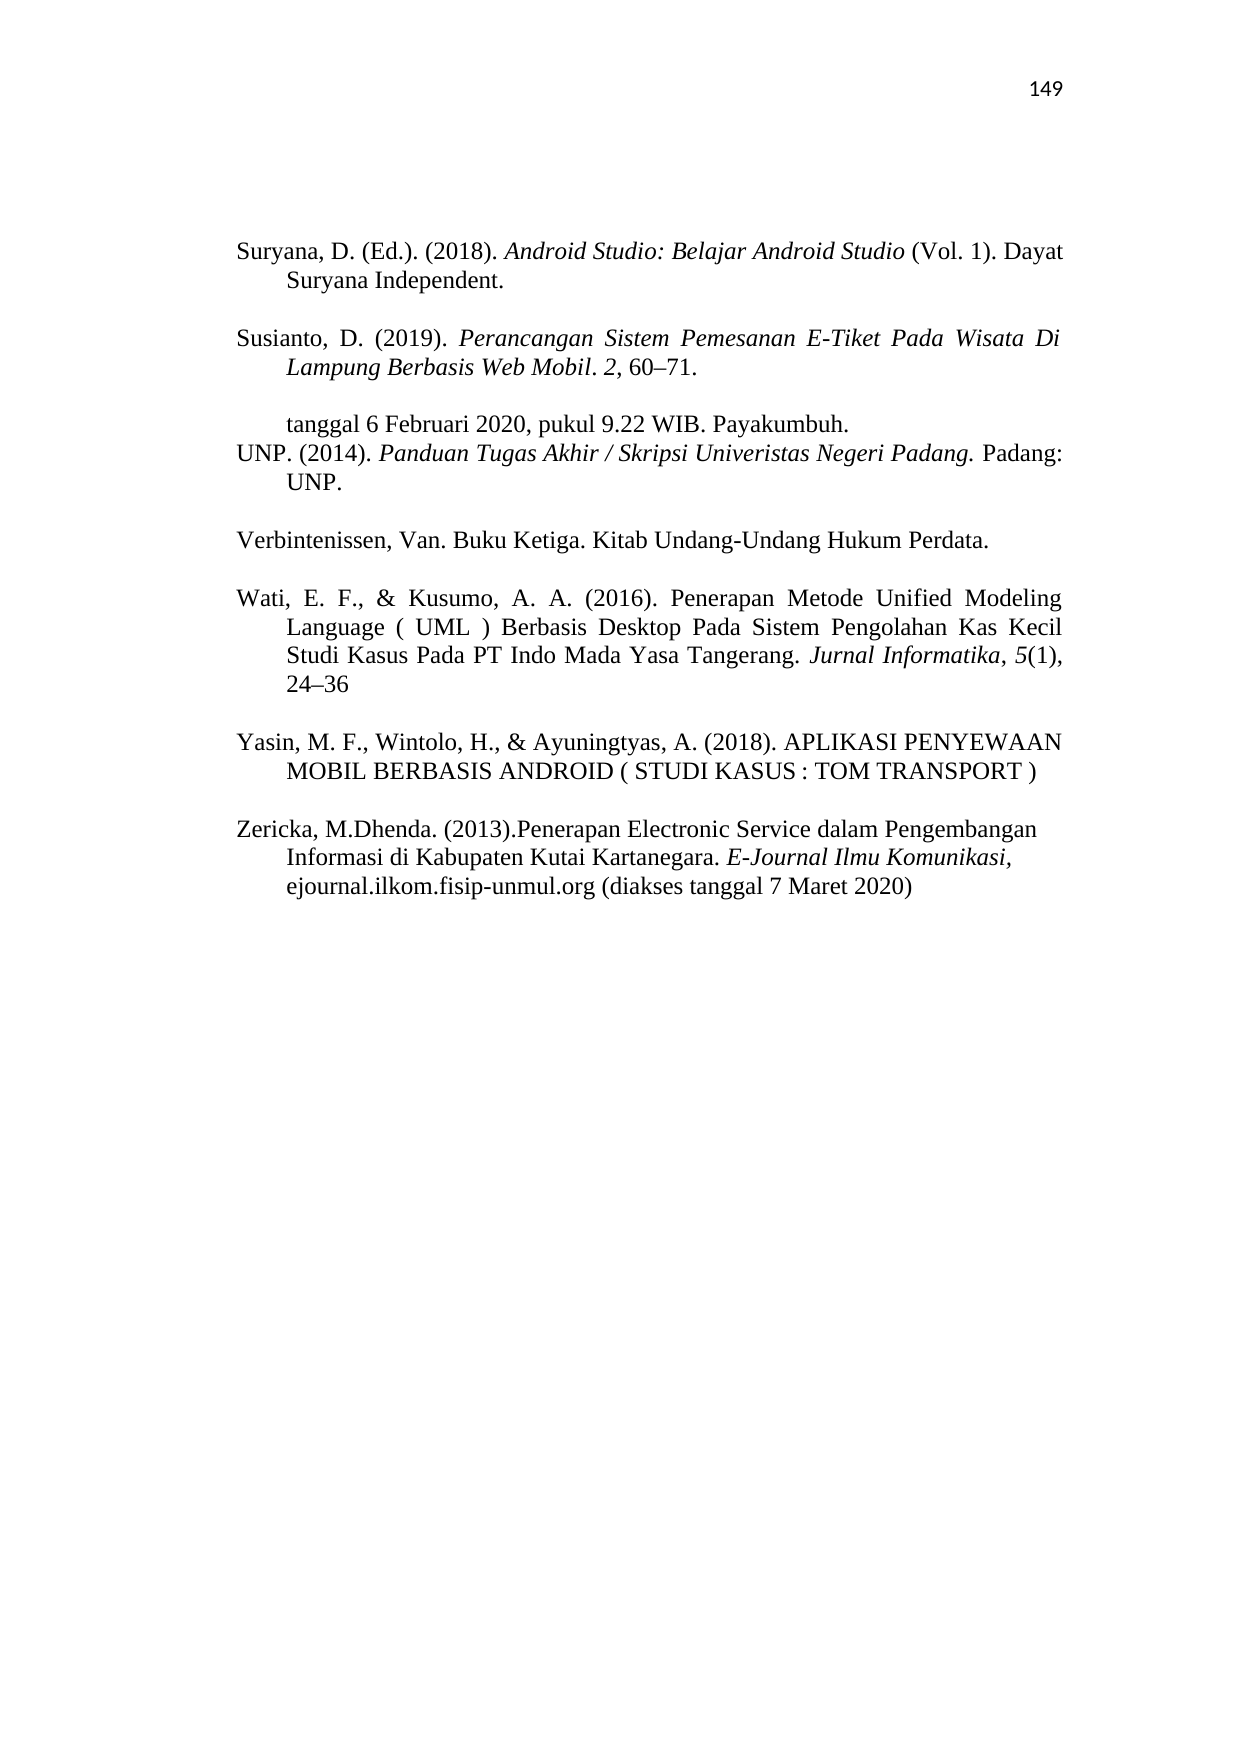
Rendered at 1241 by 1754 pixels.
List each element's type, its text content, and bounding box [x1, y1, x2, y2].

text Yasin, M. F., Wintolo, H., & Ayuningtyas, A. (2018). APLIKASI PENYEWAAN MOBIL BERBASIS ANDROID ( STUDI KASUS : TOM TRANSPORT ) [236, 727, 1063, 784]
text Susianto, D. (2019). Perancangan Sistem Pemesanan E-Tiket Pada Wisata Di Lampung Berbasis Web Mobil. 2, 60–71. [236, 323, 1063, 380]
text UNP. (2014). Panduan Tugas Akhir / Skripsi Univeristas Negeri Padang. Padang: UNP. [236, 438, 1063, 496]
text Wati, E. F., & Kusumo, A. A. (2016). Penerapan Metode Unified Modeling Language ( UML ) Berbasis Desktop Pada Sistem Pengolahan Kas Kecil Studi Kasus Pada PT Indo Mada Yasa Tangerang. Jurnal Informatika, 5(1), 24–36 [236, 583, 1063, 698]
text Verbintenissen, Van. Buku Ketiga. Kitab Undang-Undang Hukum Perdata. [236, 525, 1063, 554]
text tanggal 6 Februari 2020, pukul 9.22 WIB. Payakumbuh. [236, 409, 1063, 438]
text Suryana, D. (Ed.). (2018). Android Studio: Belajar Android Studio (Vol. 1). Dayat Suryana Independent. [236, 236, 1063, 294]
text Zericka, M.Dhenda. (2013).Penerapan Electronic Service dalam Pengembangan Informasi di Kabupaten Kutai Kartanegara. E-Journal Ilmu Komunikasi, ejournal.ilkom.fisip-unmul.org (diakses tanggal 7 Maret 2020) [236, 814, 1063, 900]
